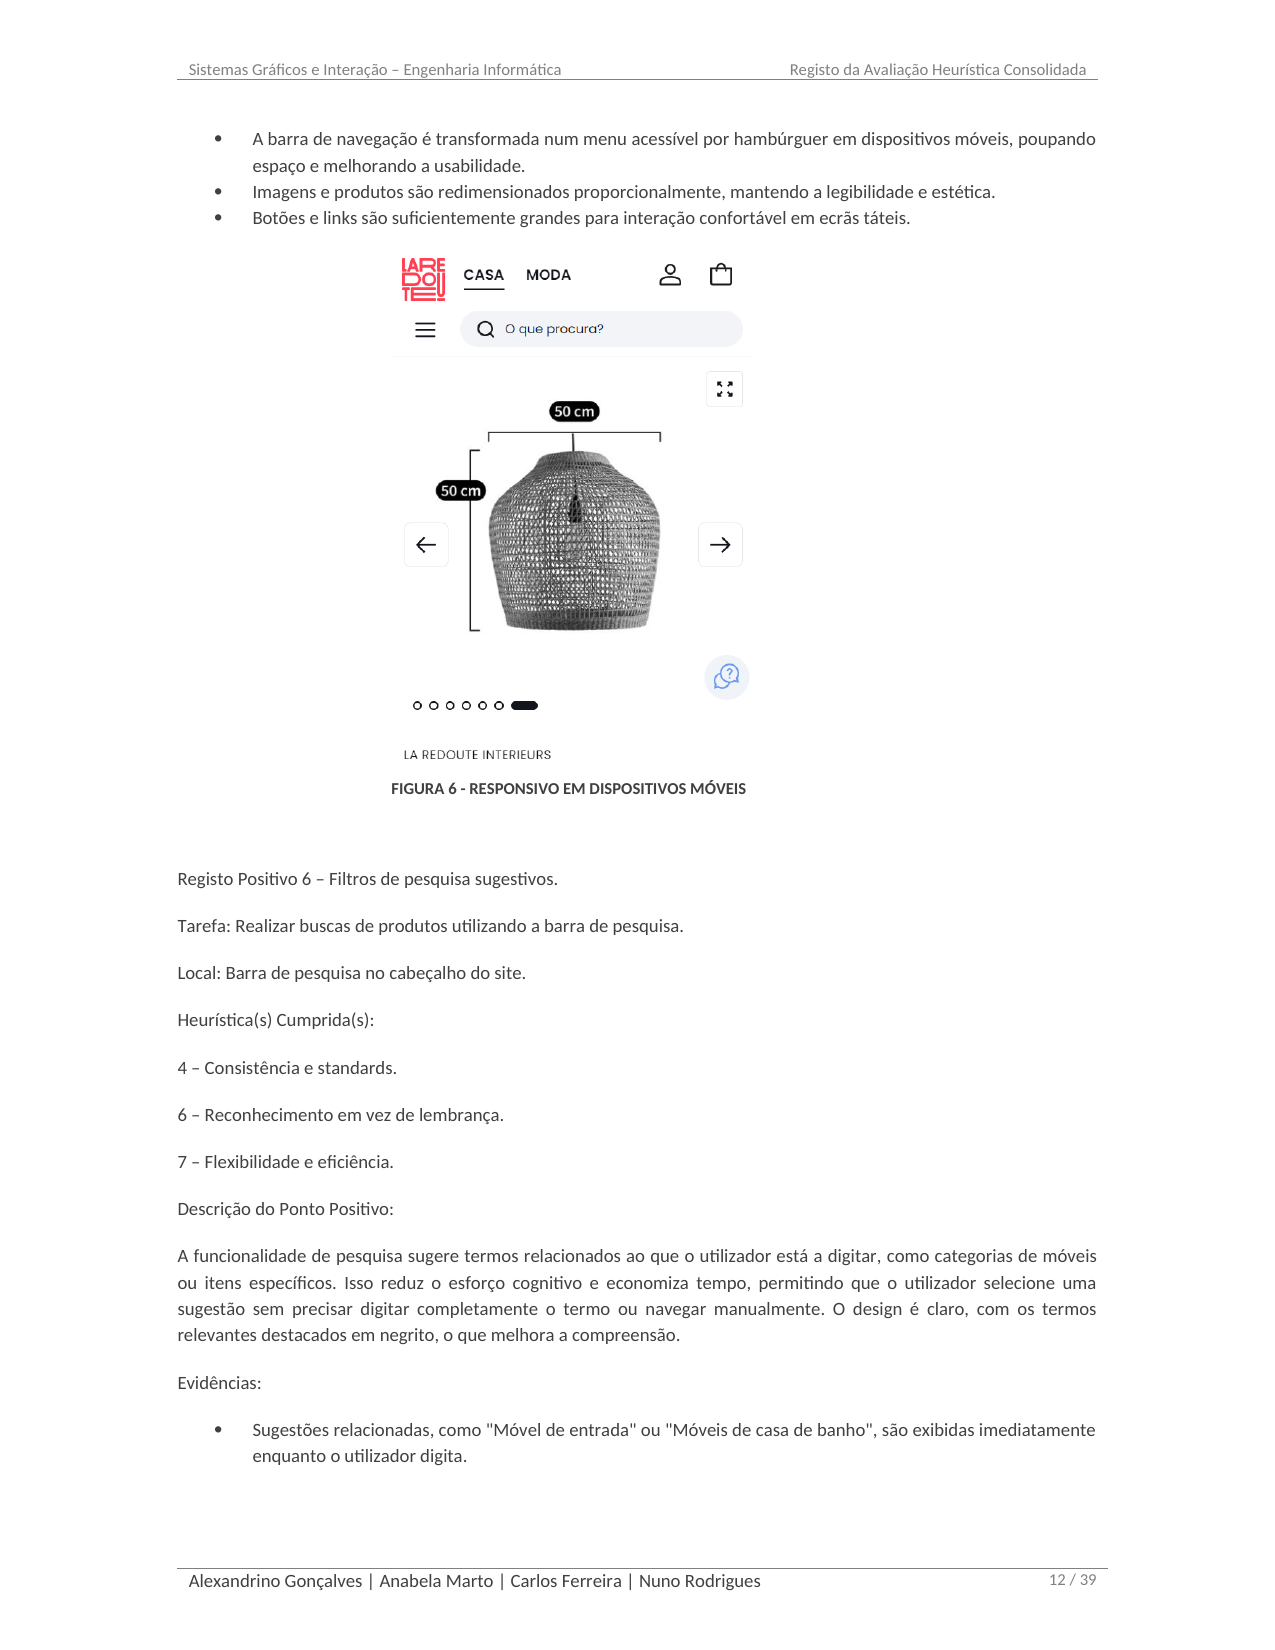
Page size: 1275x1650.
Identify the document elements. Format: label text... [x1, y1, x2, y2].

text Local: Barra de pesquisa no cabeçalho do site. [177, 961, 1098, 984]
text 7 – Flexibilidade e eficiência. [177, 1150, 1098, 1173]
picture [391, 254, 754, 767]
list Imagens e produtos são redimensionados proporcionalmente, mantendo a legibilidade e estética. [215, 180, 1098, 203]
text A funcionalidade de pesquisa sugere termos relacionados ao que o utilizador está a digitar, como categorias de móveis ou itens específicos. Isso reduz o esforço cognitivo e economiza tempo, permitindo que o utilizador selecione uma sugestão sem precisar digitar completamente o termo ou navegar manualmente. O design é claro, com os termos relevantes destacados em negrito, o que melhora a compreensão. [177, 1244, 1098, 1347]
text 6 – Reconhecimento em vez de lembrança. [177, 1103, 1098, 1126]
text 4 – Consistência e standards. [177, 1056, 1098, 1079]
list A barra de navegação é transformada num menu acessível por hambúrguer em dispositivos móveis, poupando espaço e melhorando a usabilidade. [215, 127, 1098, 177]
text Registo Positivo 6 – Filtros de pesquisa sugestivos. [177, 867, 1098, 890]
list Sugestões relacionadas, como "Móvel de entrada" ou "Móveis de casa de banho", são exibidas imediatamente enquanto o utilizador digita. [215, 1418, 1098, 1467]
text Tarefa: Realizar buscas de produtos utilizando a barra de pesquisa. [177, 914, 1098, 937]
text Heurística(s) Cumprida(s): [177, 1009, 1098, 1032]
text Evidências: [177, 1371, 1098, 1394]
text Descrição do Ponto Positivo: [177, 1197, 1098, 1220]
list Botões e links são suficientemente grandes para interação confortável em ecrãs táteis. [215, 206, 1098, 229]
